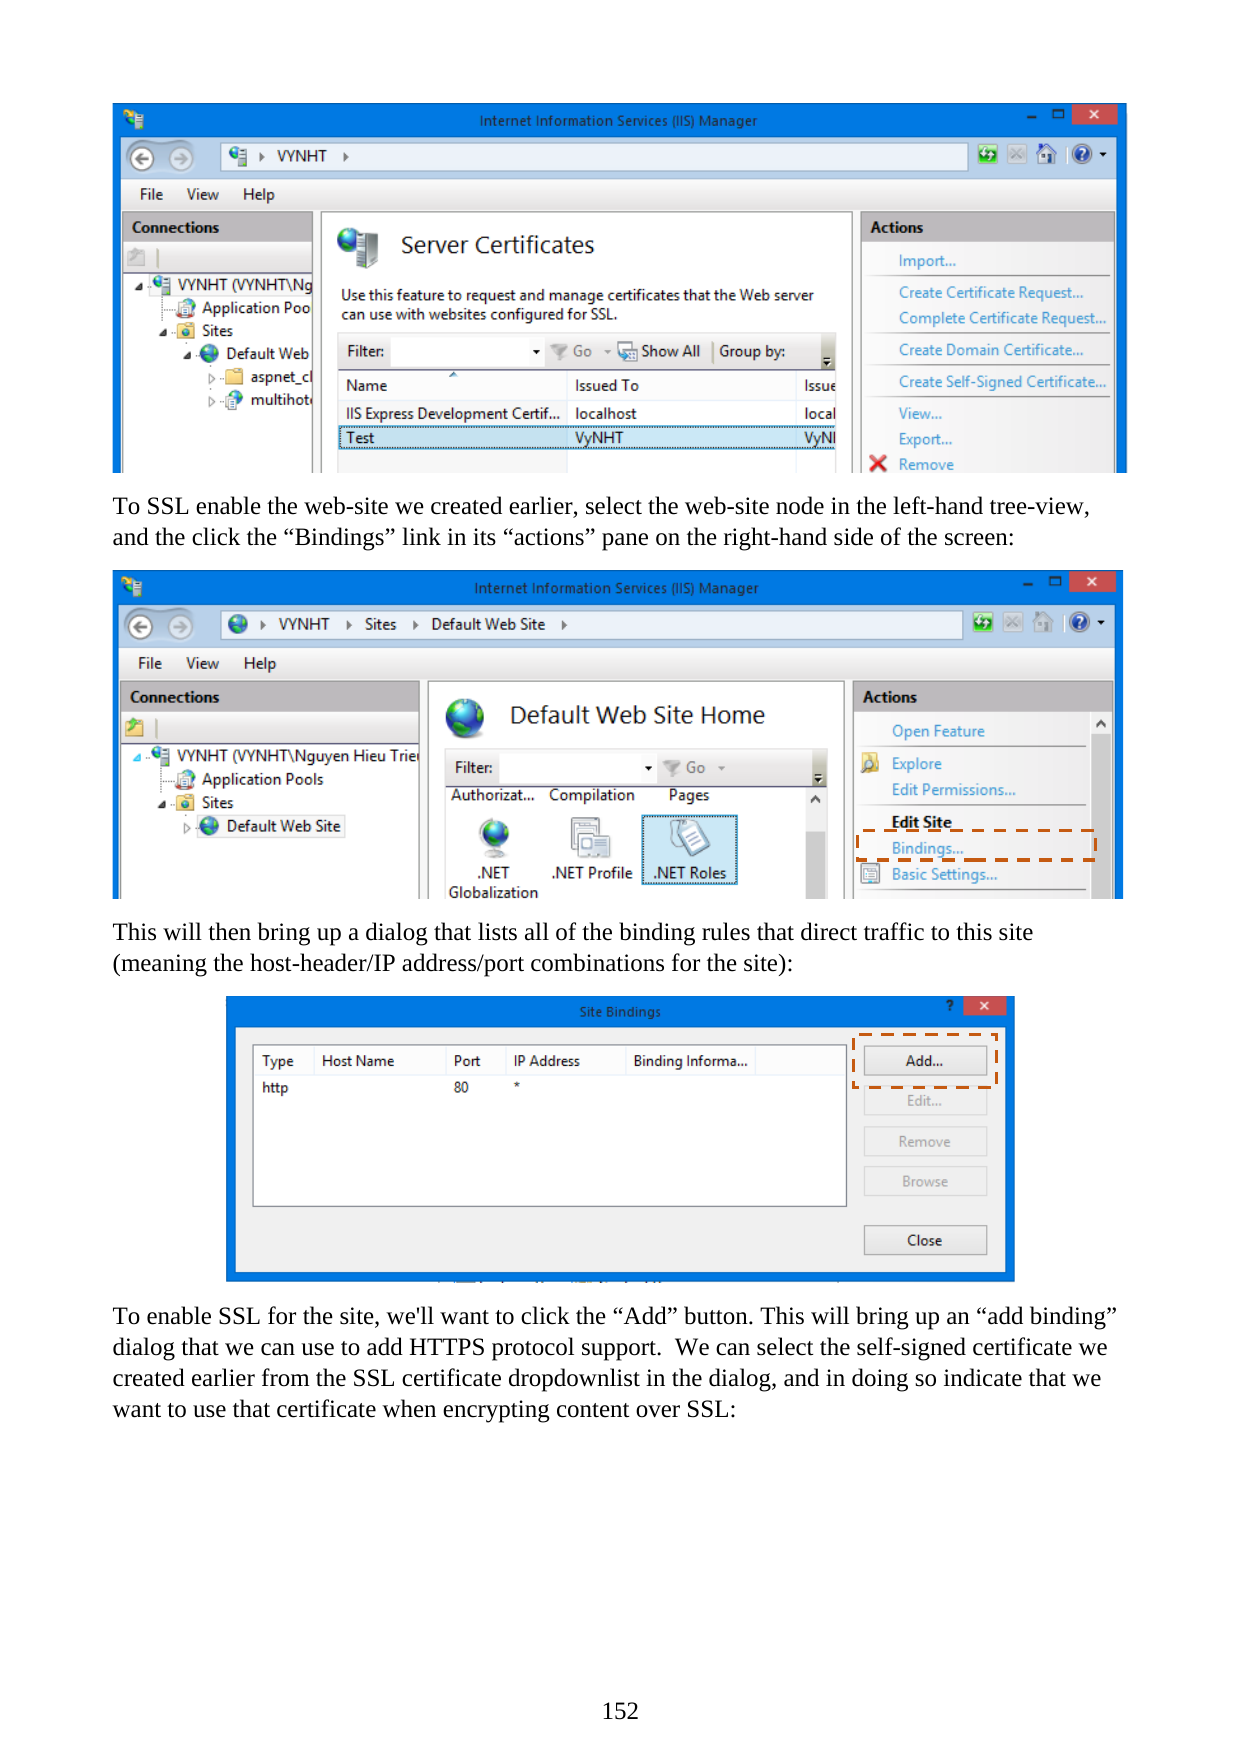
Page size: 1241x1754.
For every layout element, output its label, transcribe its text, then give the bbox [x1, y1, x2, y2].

text To enable SSL for the site, we'll want to click the “Add” button. This will bring up an “add binding” dialog that we can use to add HTTPS protocol support. We can select the self-signed certificate we created earlier from the SSL certificate dropdownlist in the dialog, and in doing so indicate that we want to use that certificate when encrypting content over SSL: [112, 1301, 1128, 1423]
text To SSL enable the web-site we created earlier, select the web-site node in the left-hand tree-view, and the click the “Bindings” link in its “actions” pane on the right-hand side of the screen: [112, 491, 1128, 551]
text This will then bring up a dialog that lists all of the binding rules that direct traffic to this site (meaning the host-header/IP address/port combinations for the site): [112, 917, 1128, 977]
